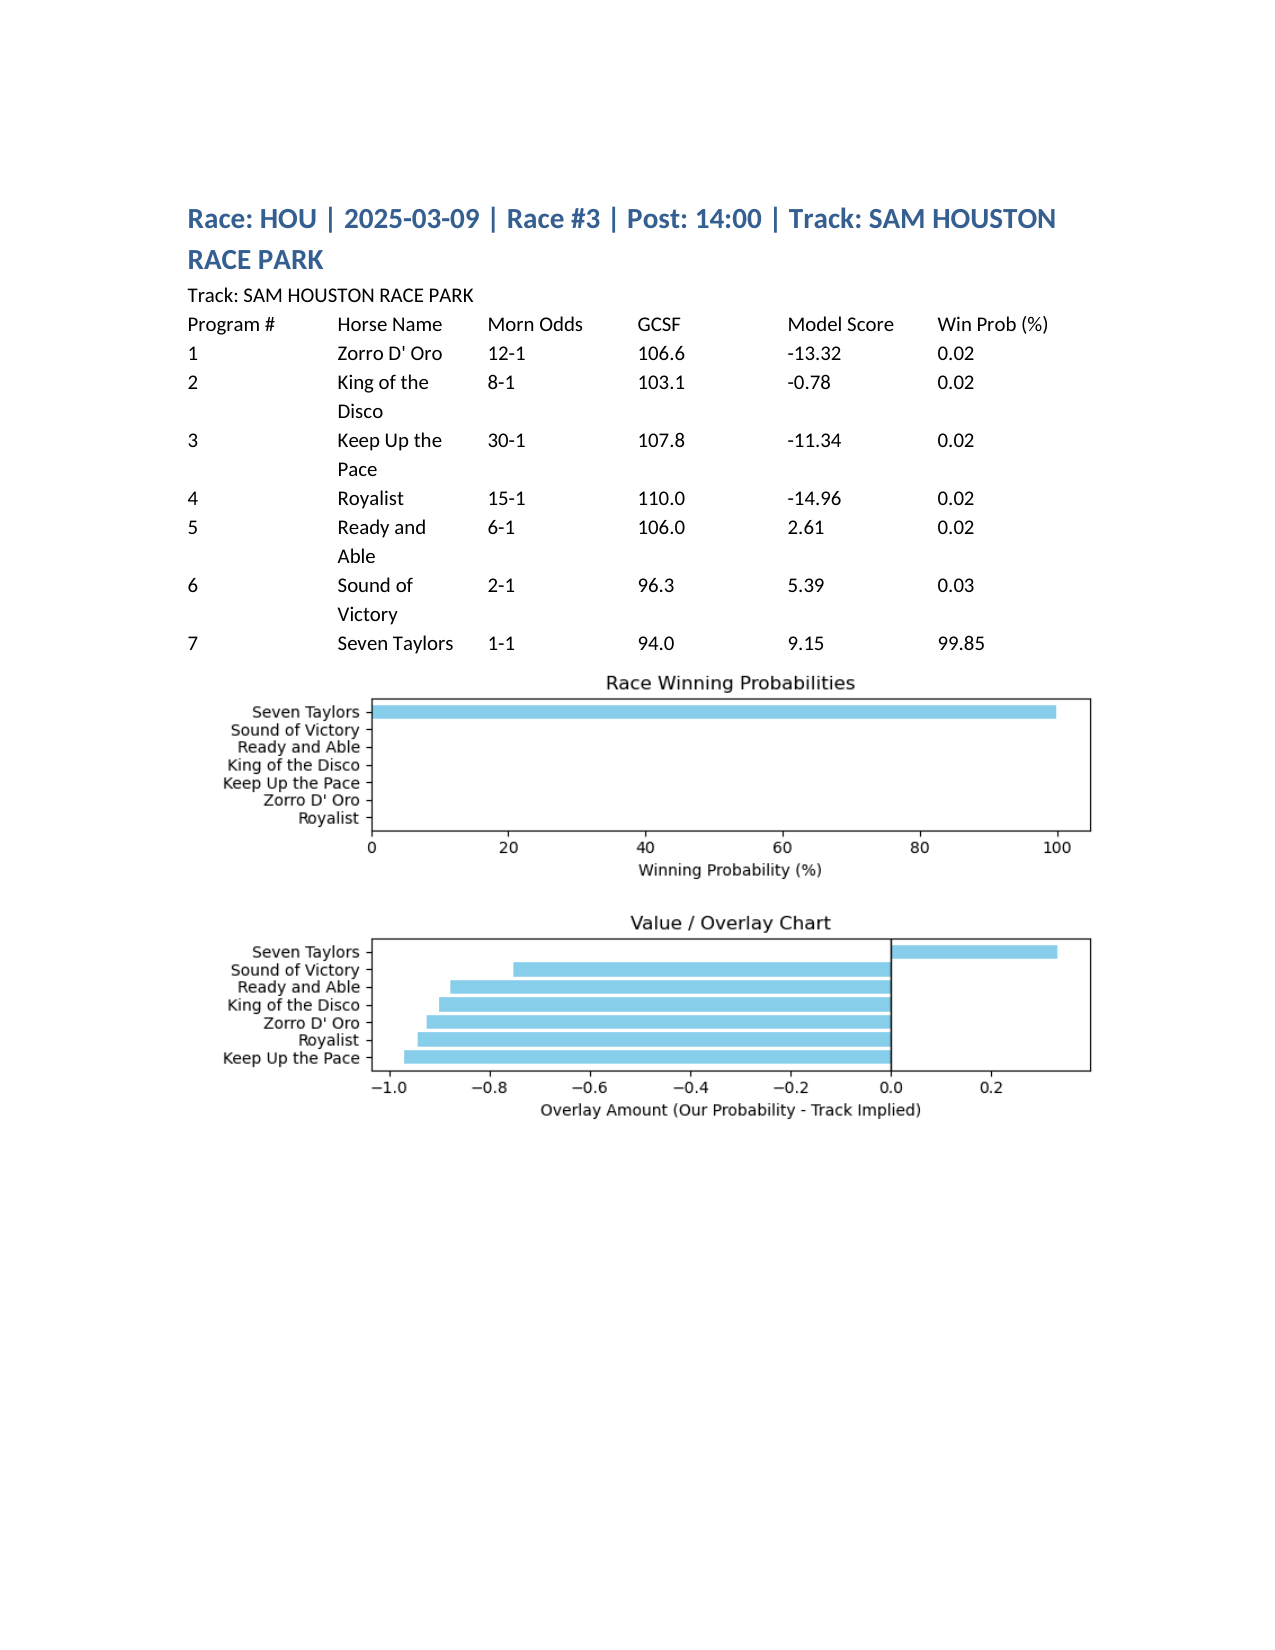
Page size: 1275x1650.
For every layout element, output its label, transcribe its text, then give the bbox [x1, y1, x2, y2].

picture [206, 659, 1107, 896]
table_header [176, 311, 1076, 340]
picture [206, 899, 1107, 1136]
subtitle Race: HOU | 2025-03-09 | Race #3 | Post: 14:00 | Track: SAM HOUSTON RACE PARK [187, 200, 1087, 277]
text Track: SAM HOUSTON RACE PARK [187, 282, 1087, 307]
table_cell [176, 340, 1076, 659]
